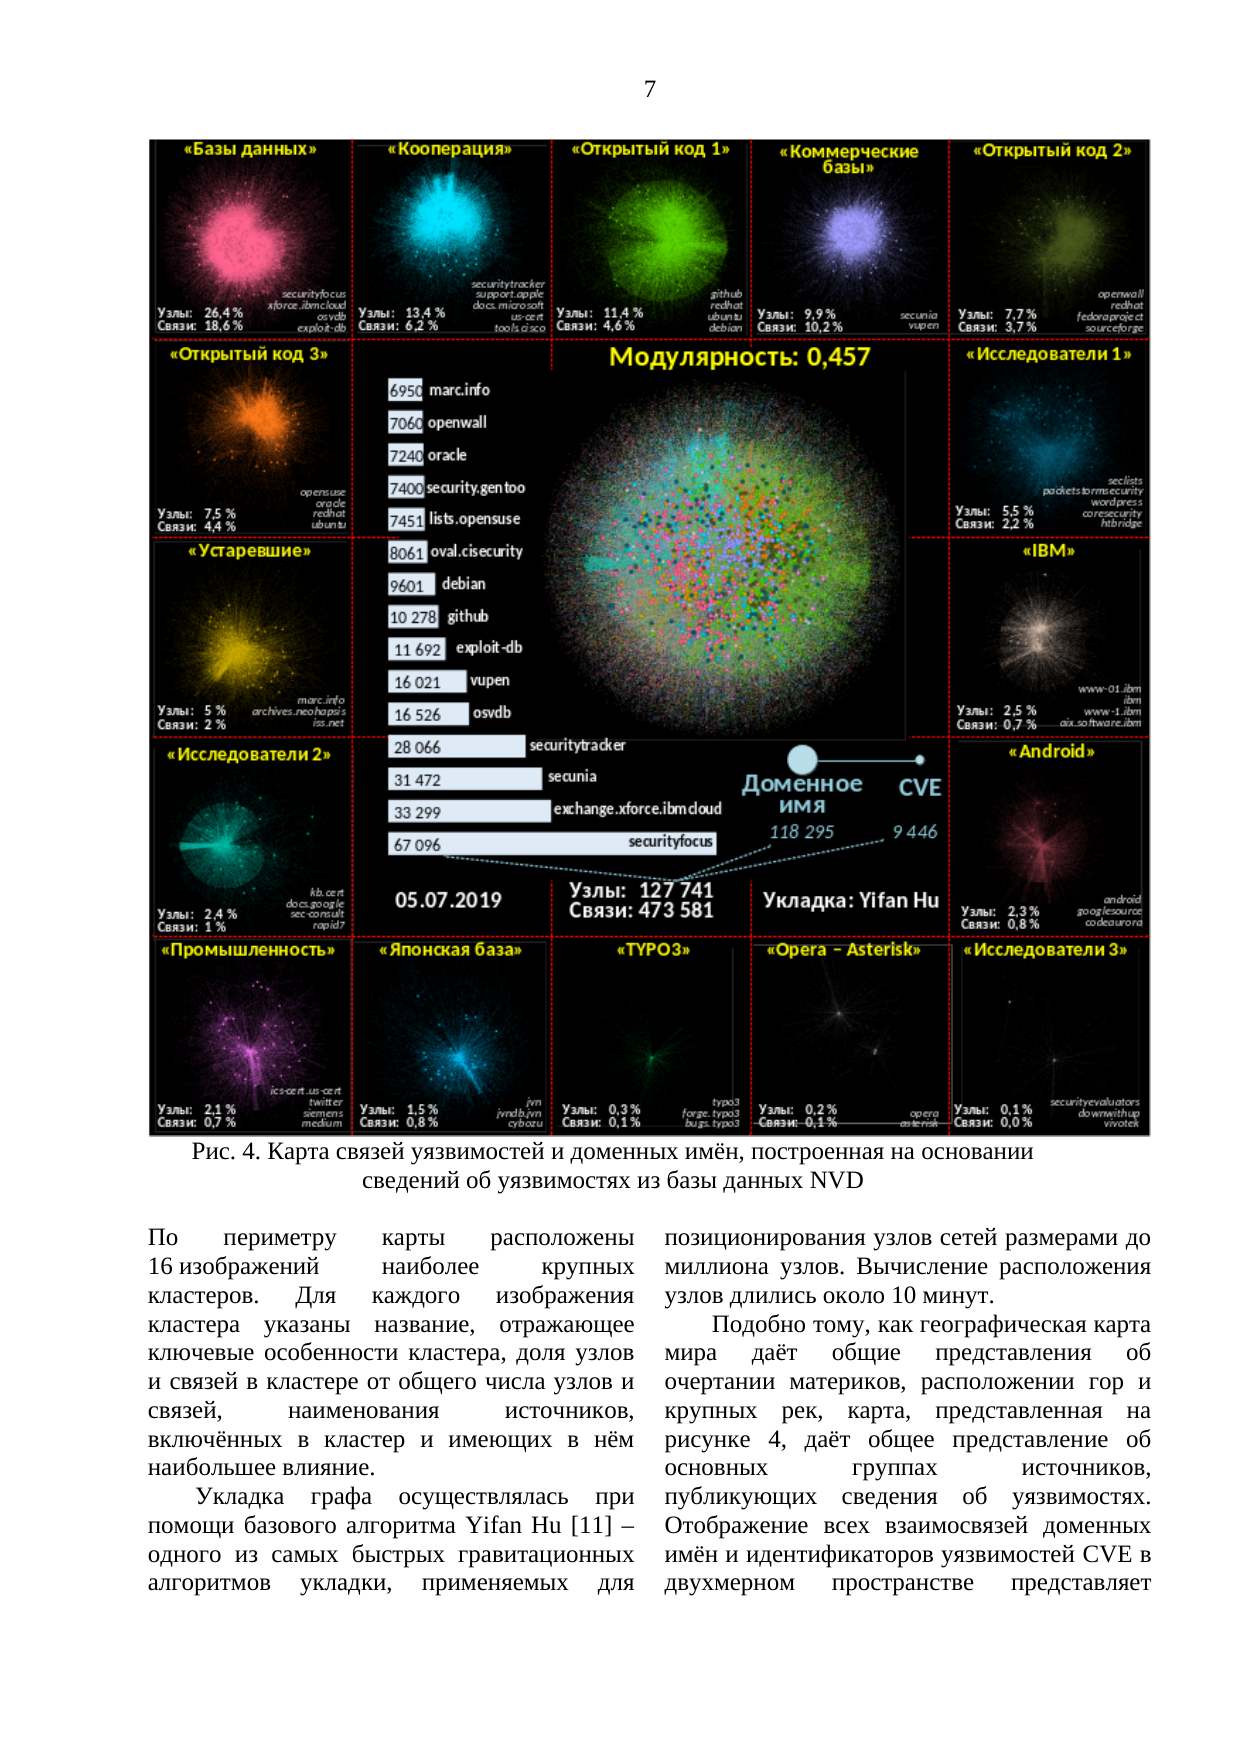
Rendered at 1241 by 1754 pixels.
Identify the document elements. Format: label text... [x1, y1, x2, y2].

text Укладка графа осуществлялась при помощи базового алгоритма Yifan Hu [11] – одного из самых быстрых гравитационных алгоритмов укладки, применяемых для позиционирования узлов сетей размерами до миллиона узлов. Вычисление расположения узлов длились около 10 минут. [664, 1222, 1152, 1309]
text По периметру карты расположены 16 изображений наиболее крупных кластеров. Для каждого изображения кластера указаны название, отражающее ключевые особенности кластера, доля узлов и связей в кластере от общего числа узлов и связей, наименования источников, включённых в кластер и имеющих в нём наибольшее влияние. [148, 1222, 635, 1481]
text Укладка графа осуществлялась при помощи базового алгоритма Yifan Hu [11] – одного из самых быстрых гравитационных алгоритмов укладки, применяемых для позиционирования узлов сетей размерами до миллиона узлов. Вычисление расположения узлов длились около 10 минут. [148, 1481, 635, 1596]
text Рис. 4. Карта связей уязвимостей и доменных имён, построенная на основании сведений об уязвимостях из базы данных NVD [148, 1137, 1078, 1194]
